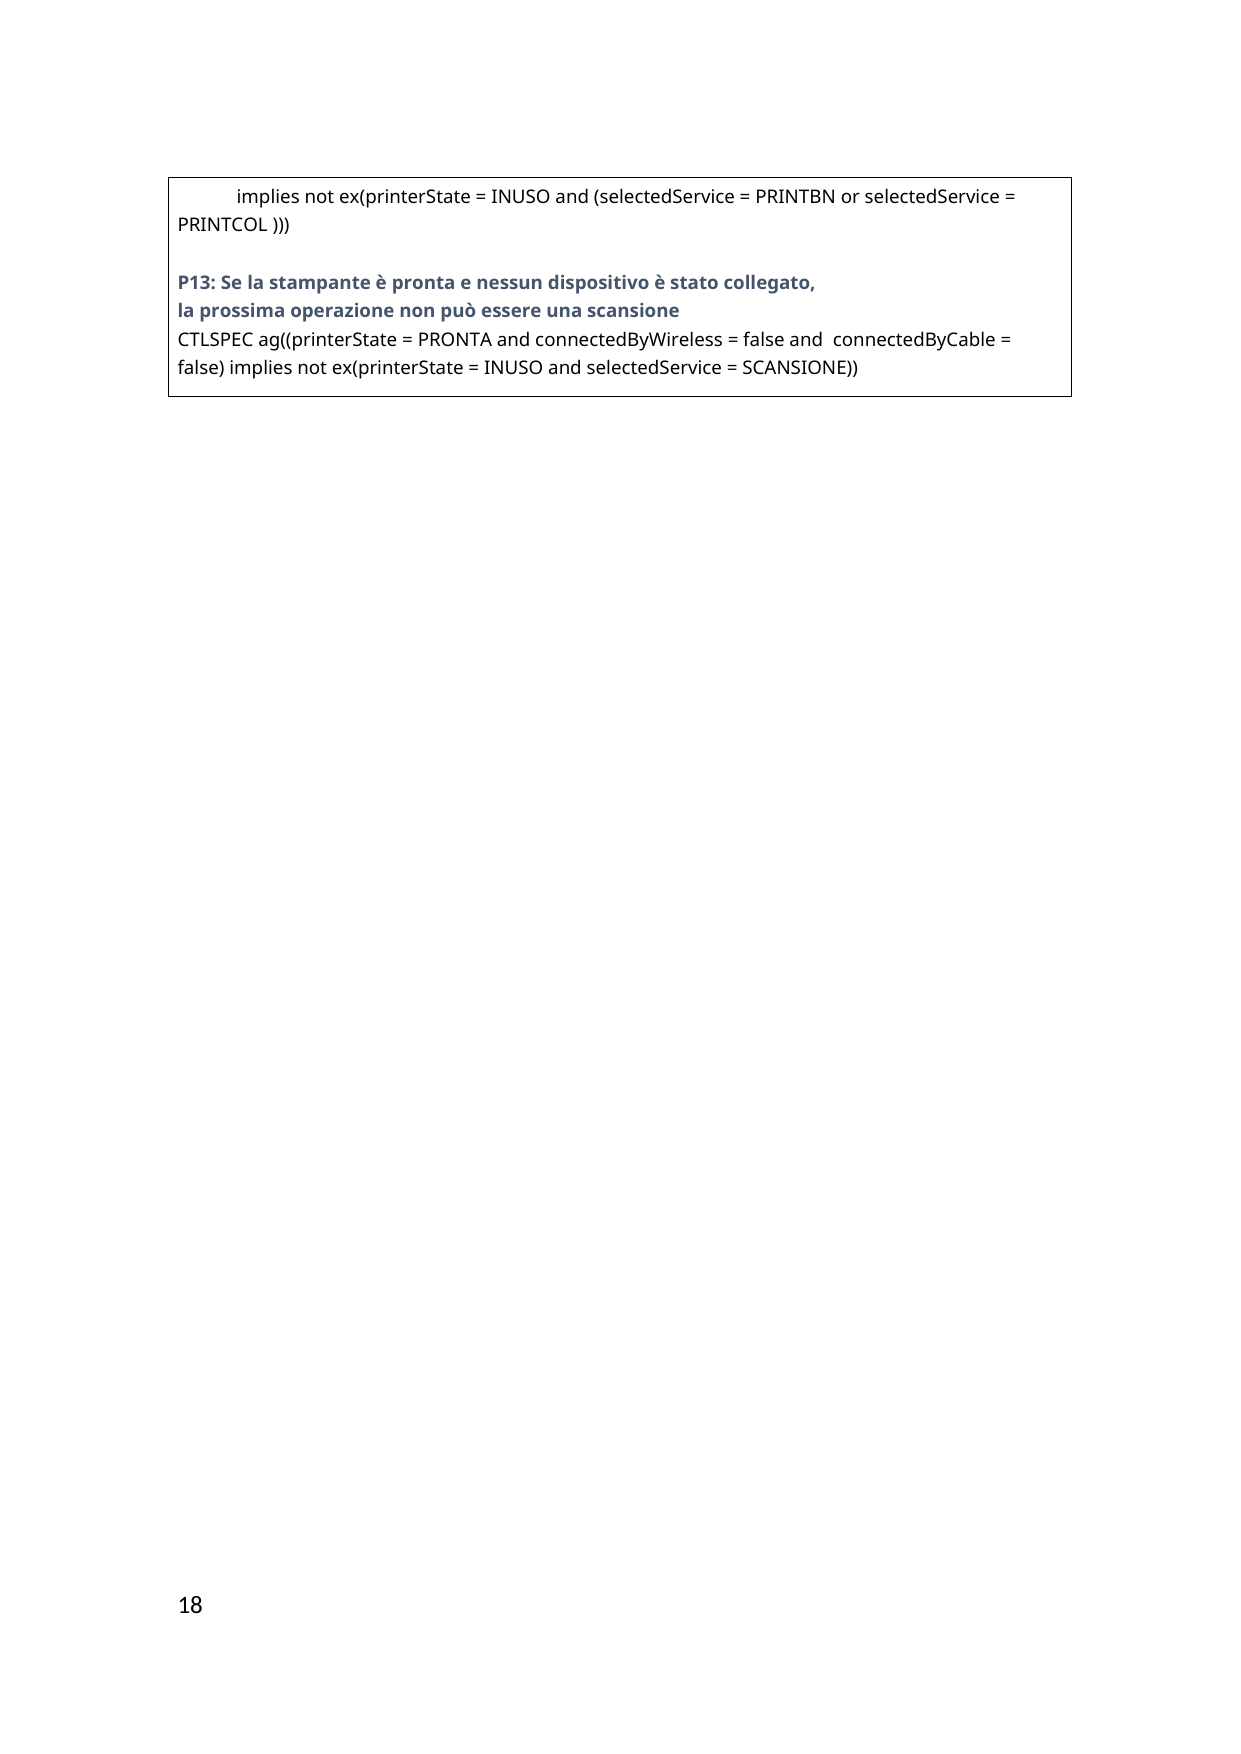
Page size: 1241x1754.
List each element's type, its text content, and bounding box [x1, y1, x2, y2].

text implies not ex(printerState = INUSO and (selectedService = PRINTBN or selectedService = PRINTCOL ))) [169, 178, 1071, 237]
text CTLSPEC ag((printerState = PRONTA and connectedByWireless = false and connectedByCable = false) implies not ex(printerState = INUSO and selectedService = SCANSIONE)) [169, 320, 1071, 396]
text P13: Se la stampante è pronta e nessun dispositivo è stato collegato, [177, 267, 1063, 295]
text la prossima operazione non può essere una scansione [177, 295, 1063, 320]
